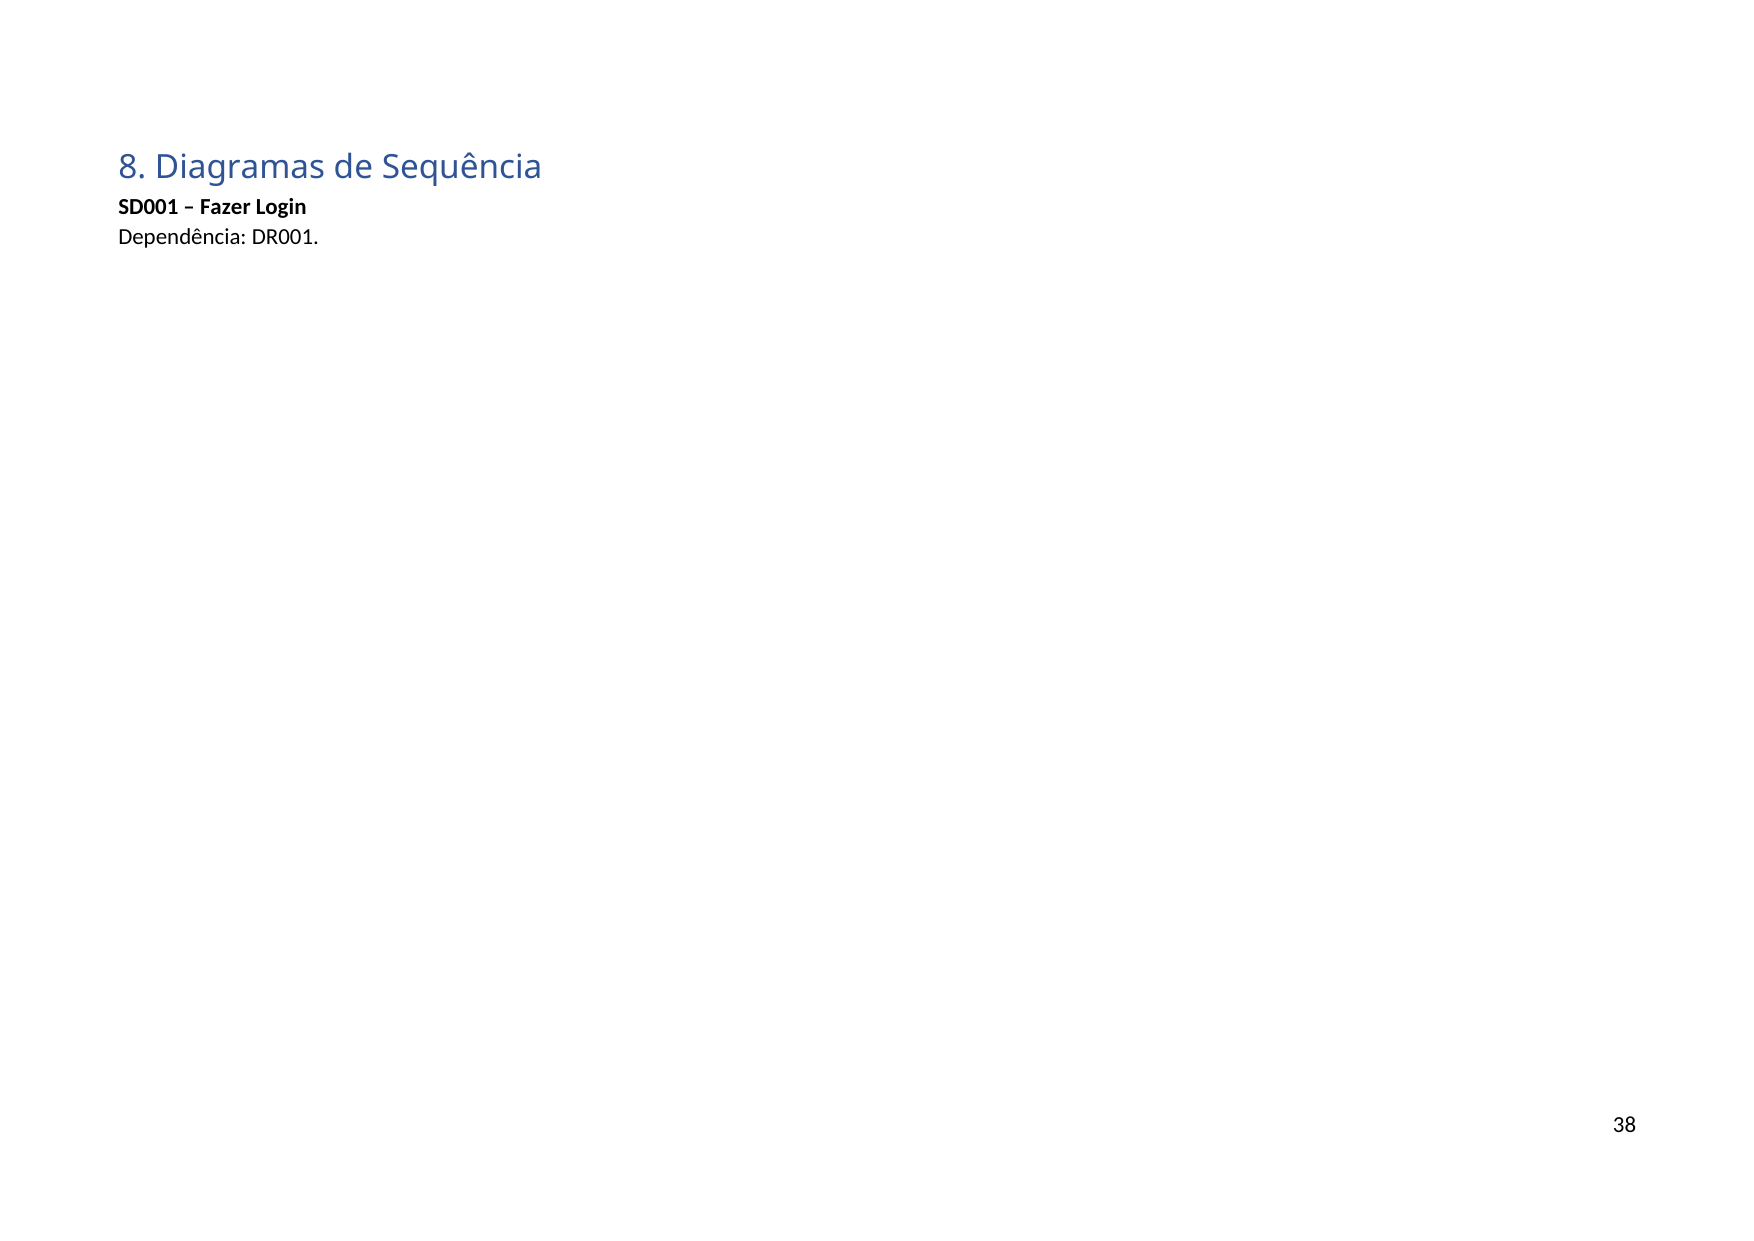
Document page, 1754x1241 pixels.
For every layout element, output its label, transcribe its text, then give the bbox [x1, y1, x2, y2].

text Dependência: DR001. [118, 222, 1636, 250]
text SD001 – Fazer Login [118, 192, 1636, 220]
subtitle 8. Diagramas de Sequência [118, 143, 1636, 188]
